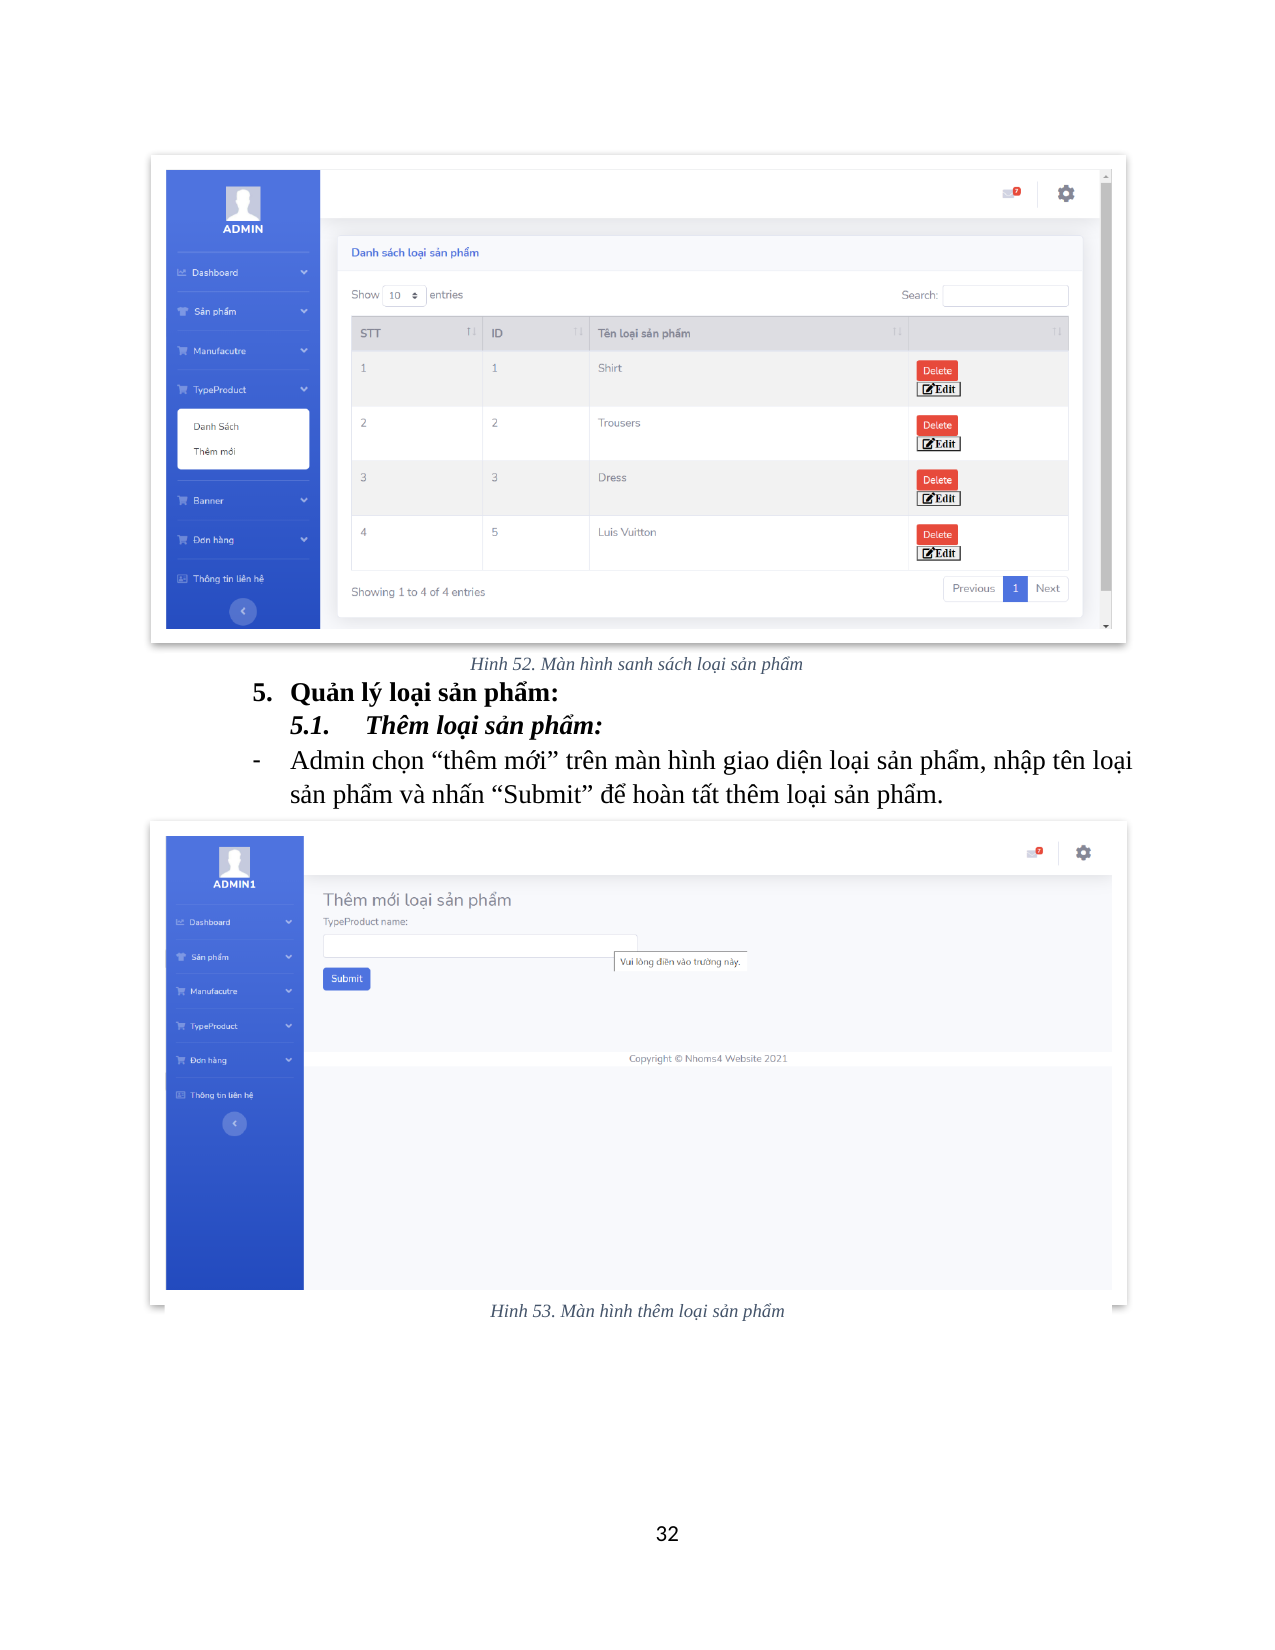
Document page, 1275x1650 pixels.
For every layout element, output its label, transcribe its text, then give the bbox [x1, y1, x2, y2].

list Admin chọn “thêm mới” trên màn hình giao diện loại sản phẩm, nhập tên loại sản phẩm và nhấn “Submit” để hoàn tất thêm loại sản phẩm. [252, 743, 1157, 809]
picture [165, 836, 1112, 1290]
picture [166, 169, 1112, 629]
list Thêm loại sản phẩm: [290, 709, 1157, 741]
